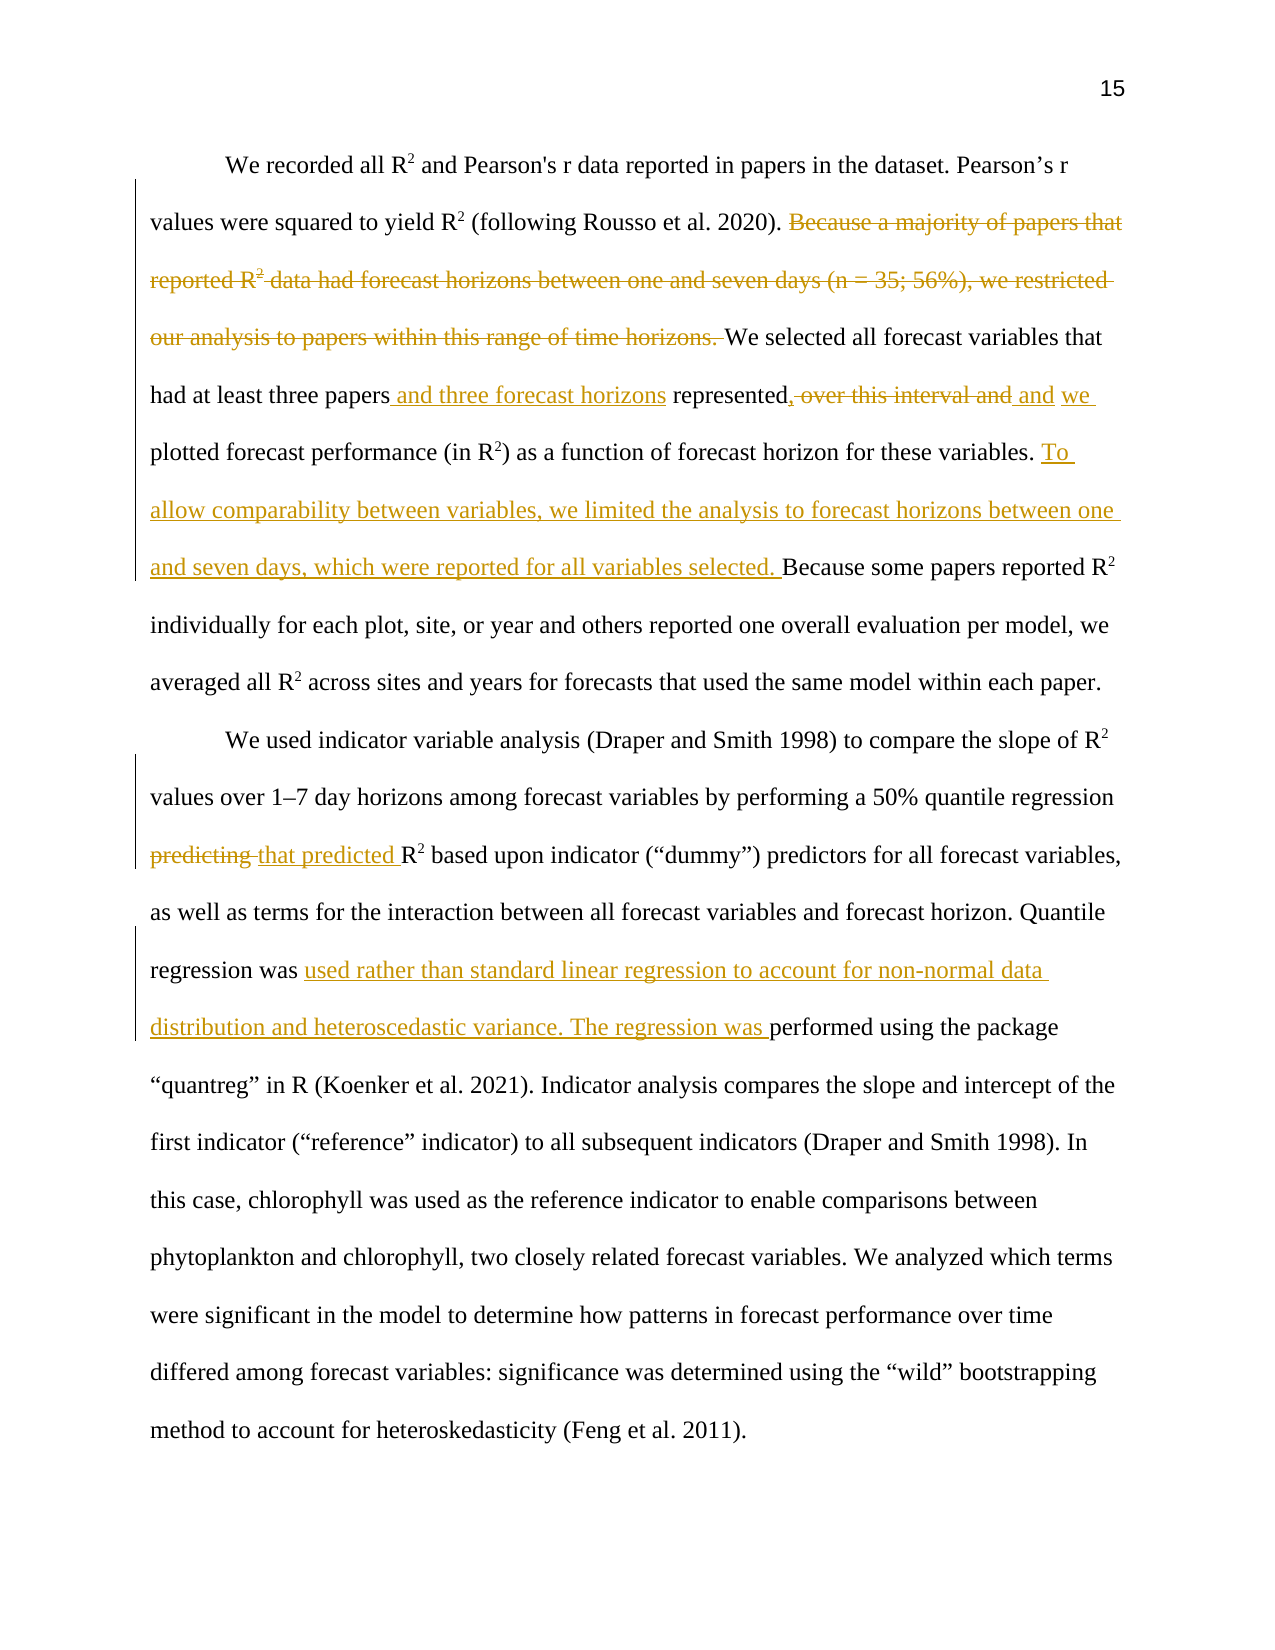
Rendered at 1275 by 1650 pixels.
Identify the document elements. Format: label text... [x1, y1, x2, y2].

text We recorded all R2 and Pearson's r data reported in papers in the dataset. Pearson’s r values were squared to yield R2 (following Rousso et al. 2020). We selected all forecast variables that had at least three papers represented plotted forecast performance (in R2) as a function of forecast horizon for these variables. Because some papers reported R2 individually for each plot, site, or year and others reported one overall evaluation per model, we averaged all R2 across sites and years for forecasts that used the same model within each paper. [150, 150, 1125, 696]
text We used indicator variable analysis (Draper and Smith 1998) to compare the slope of R2 values over 1–7 day horizons among forecast variables by performing a 50% quantile regression R2 based upon indicator (“dummy”) predictors for all forecast variables, as well as terms for the interaction between all forecast variables and forecast horizon. Quantile regression was performed using the package “quantreg” in R (Koenker et al. 2021). Indicator analysis compares the slope and intercept of the first indicator (“reference” indicator) to all subsequent indicators (Draper and Smith 1998). In this case, chlorophyll was used as the reference indicator to enable comparisons between phytoplankton and chlorophyll, two closely related forecast variables. We analyzed which terms were significant in the model to determine how patterns in forecast performance over time differed among forecast variables: significance was determined using the “wild” bootstrapping method to account for heteroskedasticity (Feng et al. 2011). [150, 725, 1125, 1444]
